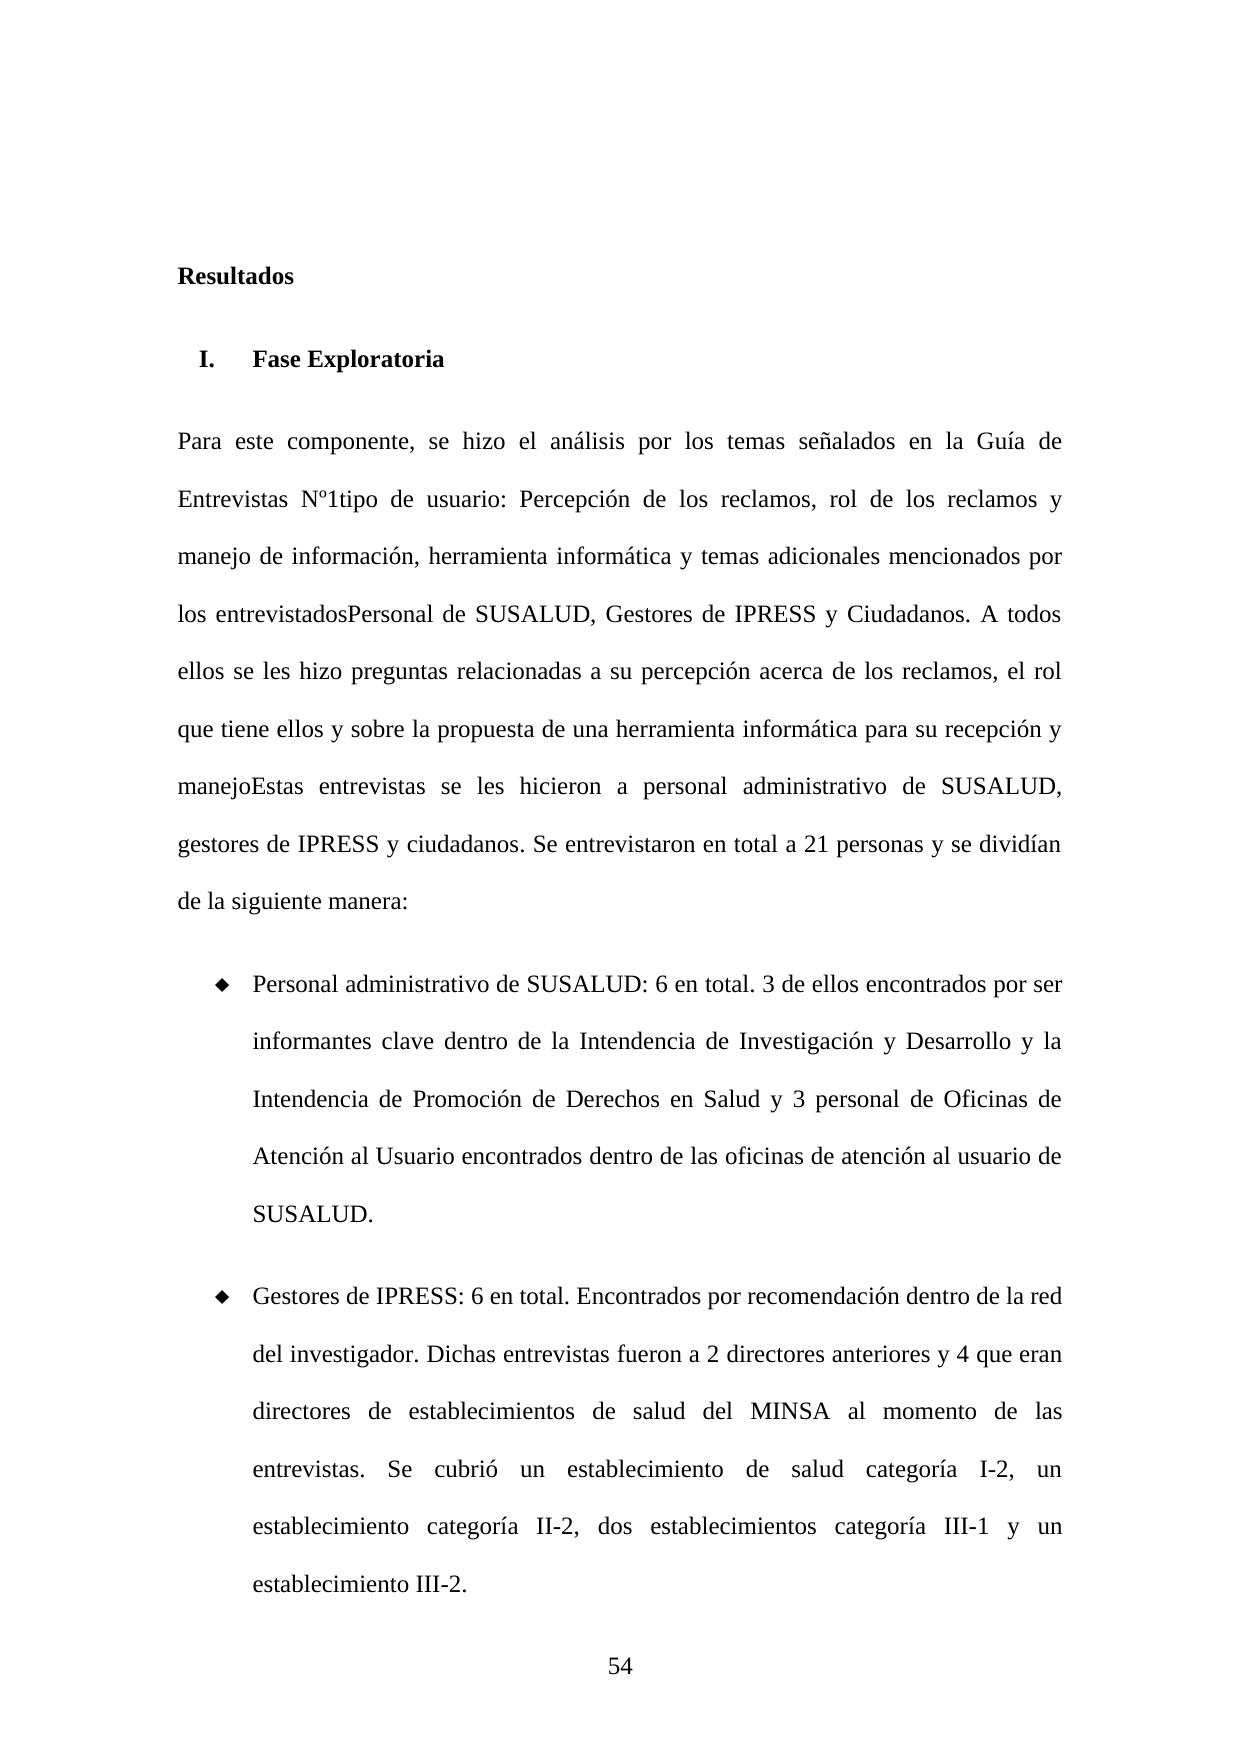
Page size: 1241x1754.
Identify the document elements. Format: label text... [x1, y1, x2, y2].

text Para este componente, se hizo el análisis por : . . Se entrevistaron en total a 21 personas y se dividían de la siguiente manera: [177, 426, 1063, 915]
subtitle Fase Exploratoria [215, 344, 1063, 372]
list Gestores de IPRESS: 6 en total. Encontrados por recomendación dentro de la red del investigador. [215, 1281, 1063, 1597]
list Personal administrativo de SUSALUD: 6 en total. 3 de ellos encontrados por ser informantes clave dentro de la Intendencia de Investigación y Desarrollo y la Intendencia de Promoción de Derechos en Salud y 3 personal de Oficinas de Atención al Usuario encontrados dentro de las oficinas de atención al usuario de SUSALUD. [215, 969, 1063, 1227]
subtitle Resultados [177, 261, 1063, 290]
